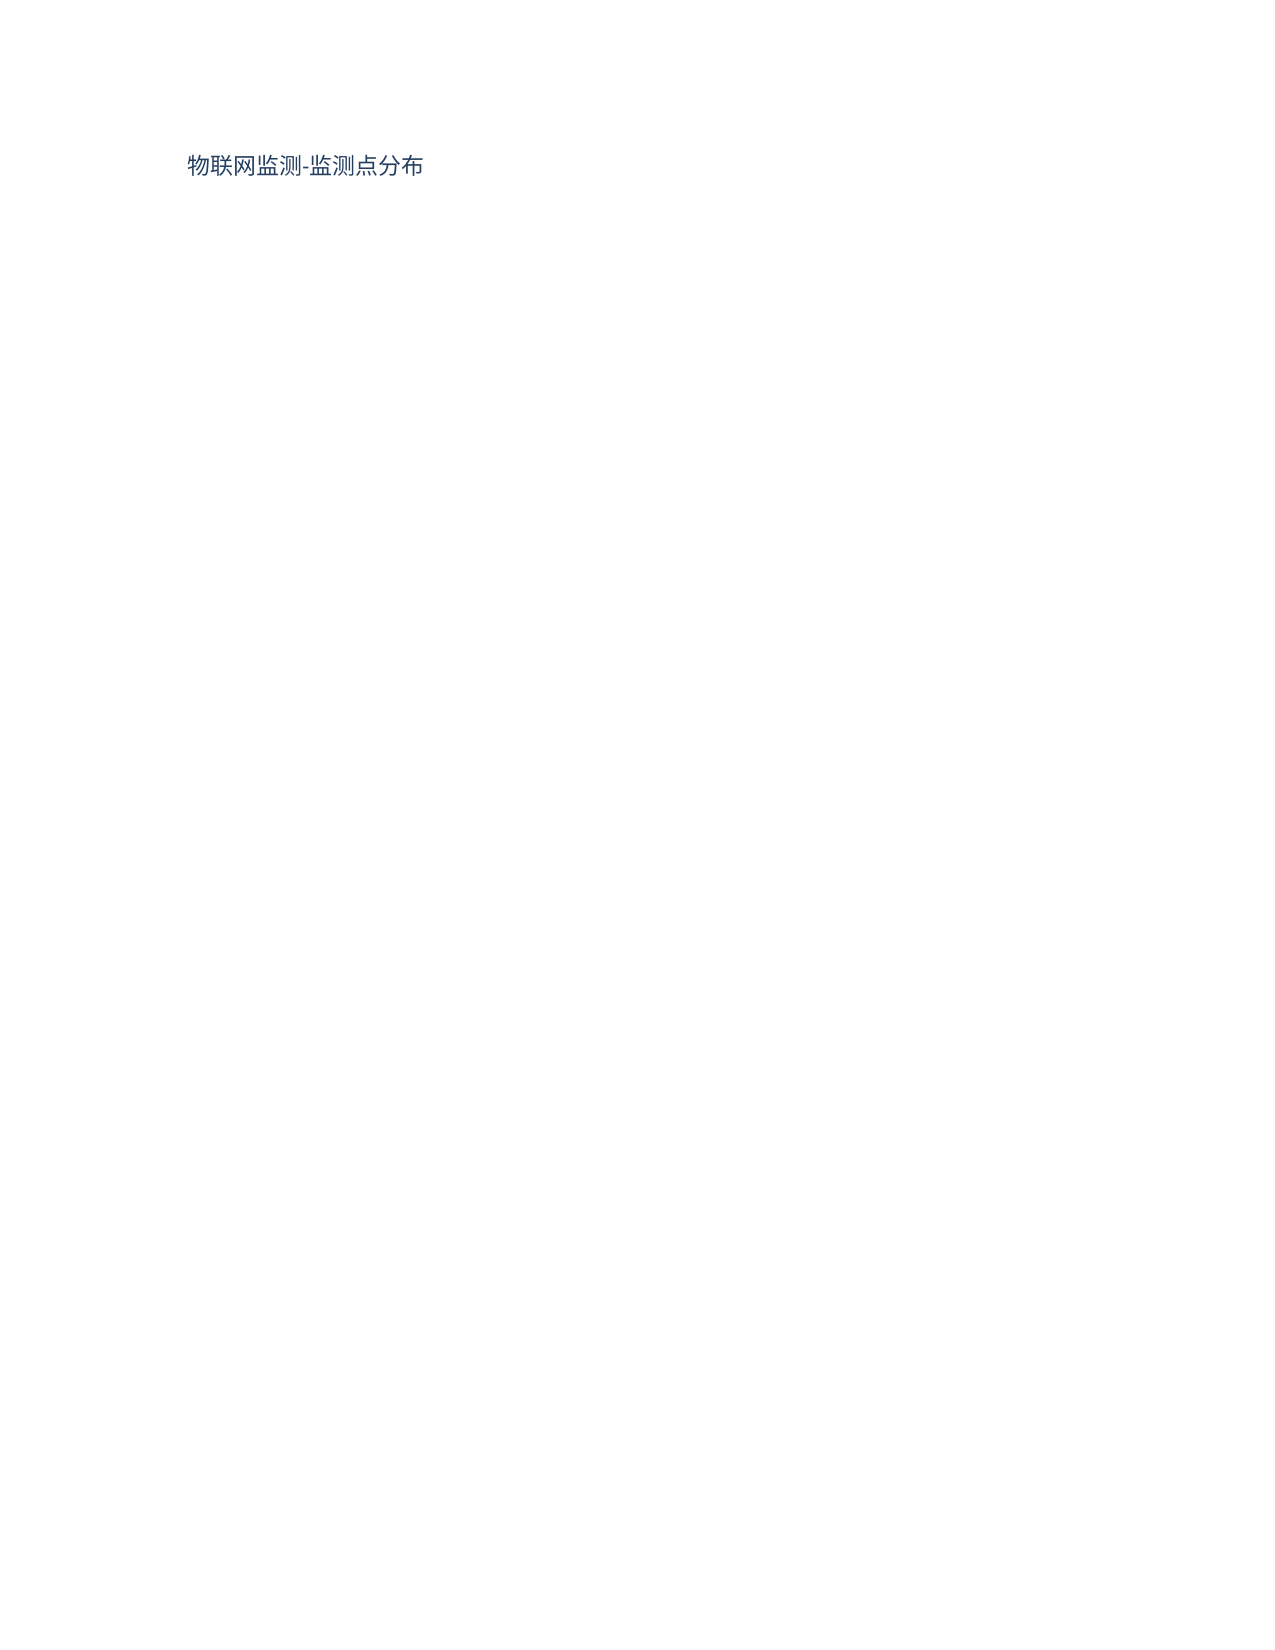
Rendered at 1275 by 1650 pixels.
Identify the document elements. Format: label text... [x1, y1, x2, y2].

subtitle 物联网监测-监测点分布 [187, 150, 1087, 181]
